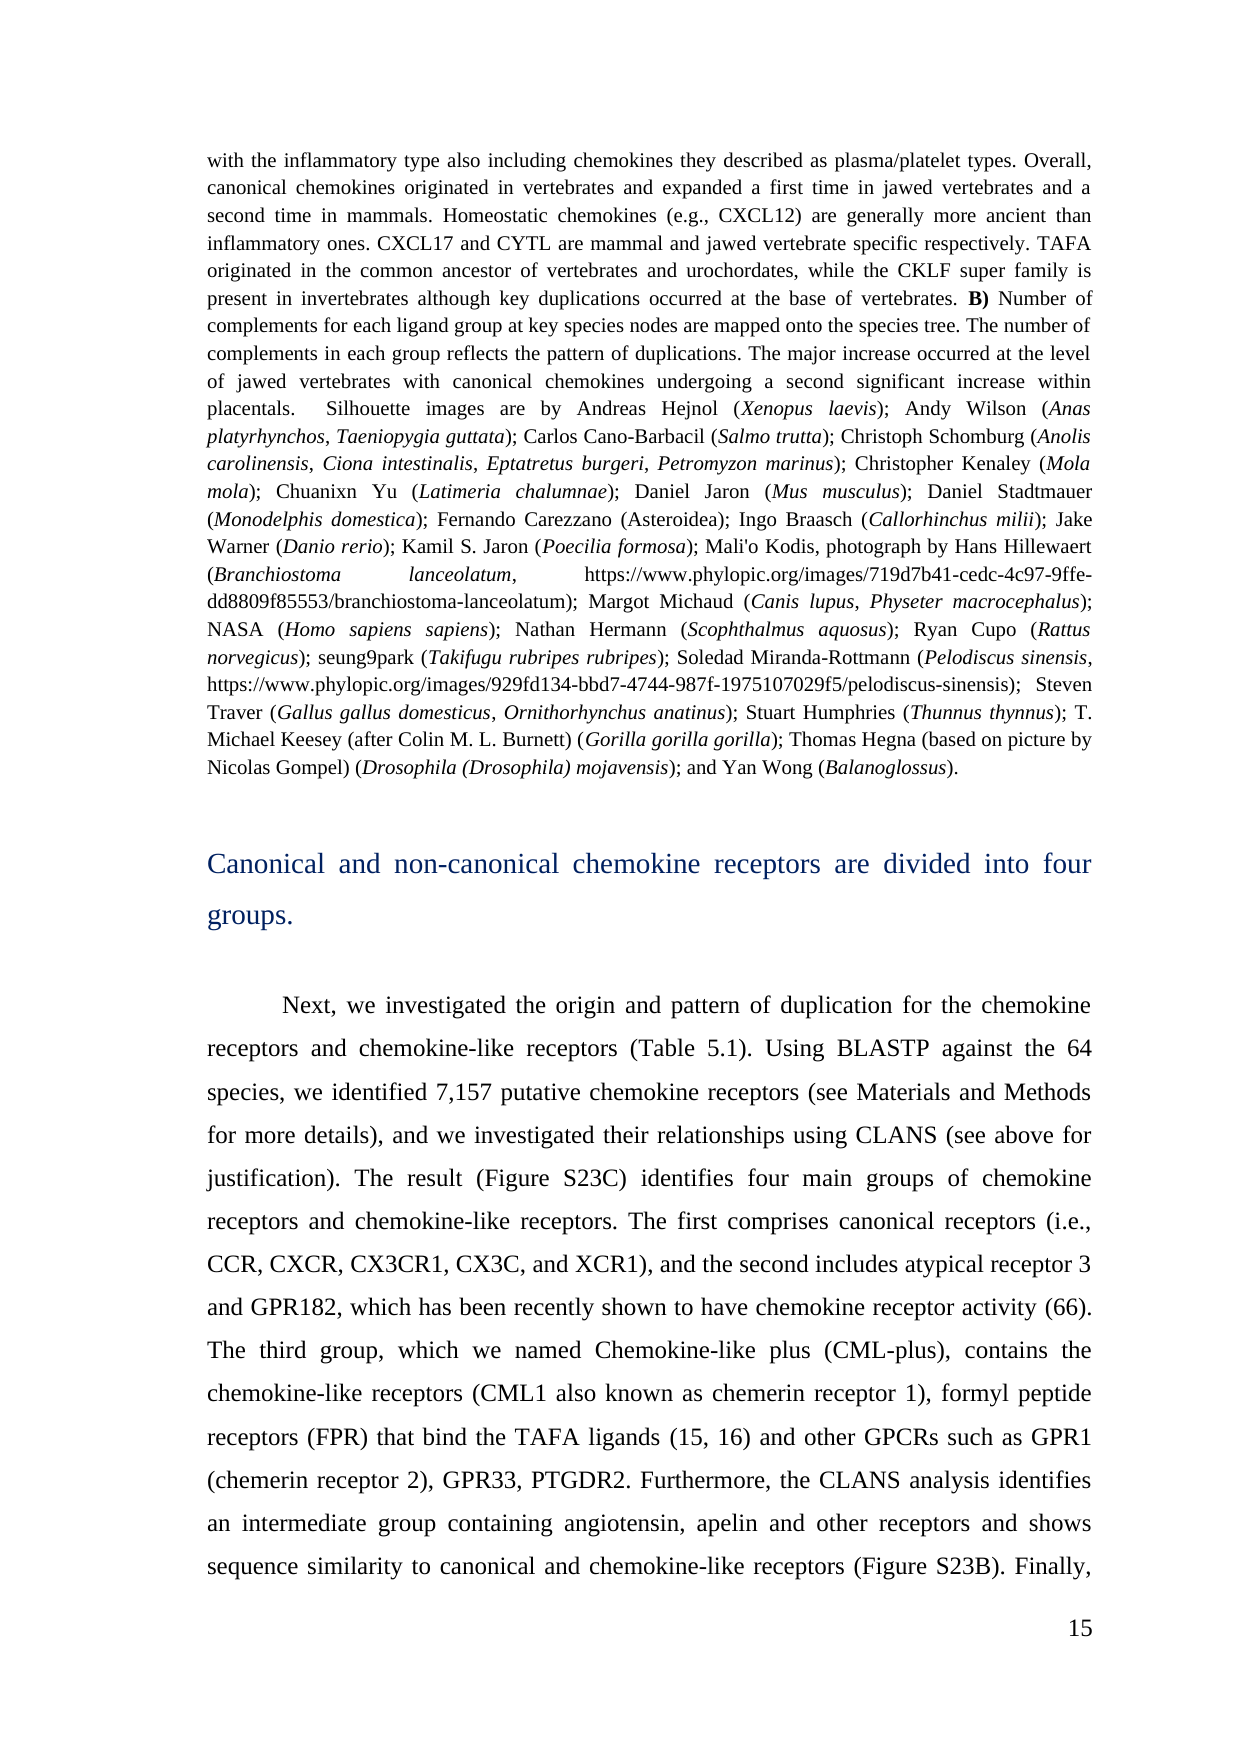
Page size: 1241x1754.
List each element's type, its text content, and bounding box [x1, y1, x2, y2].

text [207, 990, 1092, 1580]
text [207, 148, 1092, 779]
text Canonical and non-canonical chemokine receptors are divided into four groups. [207, 847, 1092, 930]
